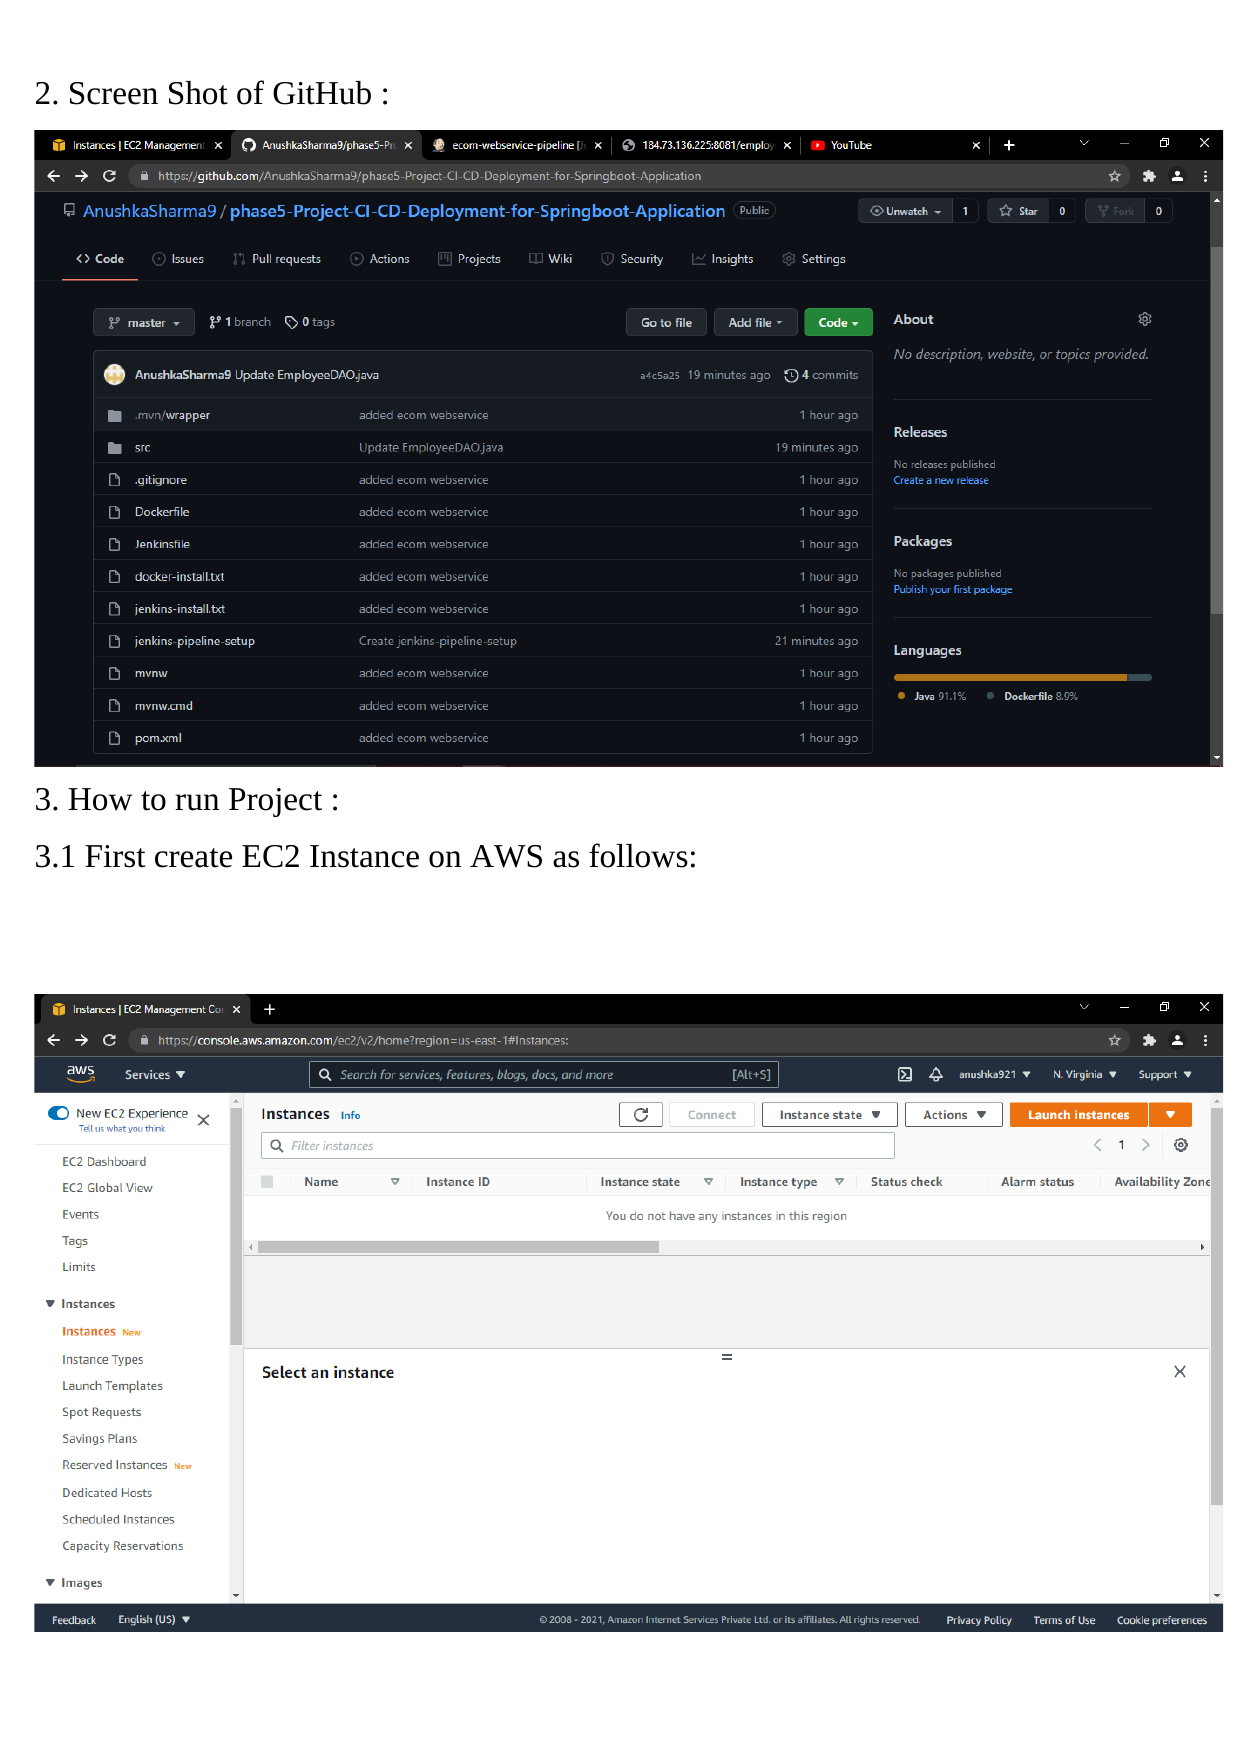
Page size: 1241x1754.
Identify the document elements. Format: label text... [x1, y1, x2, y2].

list How to run Project : [34, 779, 1224, 817]
list Screen Shot of GitHub : [34, 73, 1224, 112]
list First create EC2 Instance on AWS as follows: [34, 836, 1224, 875]
picture [34, 130, 1224, 767]
picture [34, 994, 1224, 1632]
